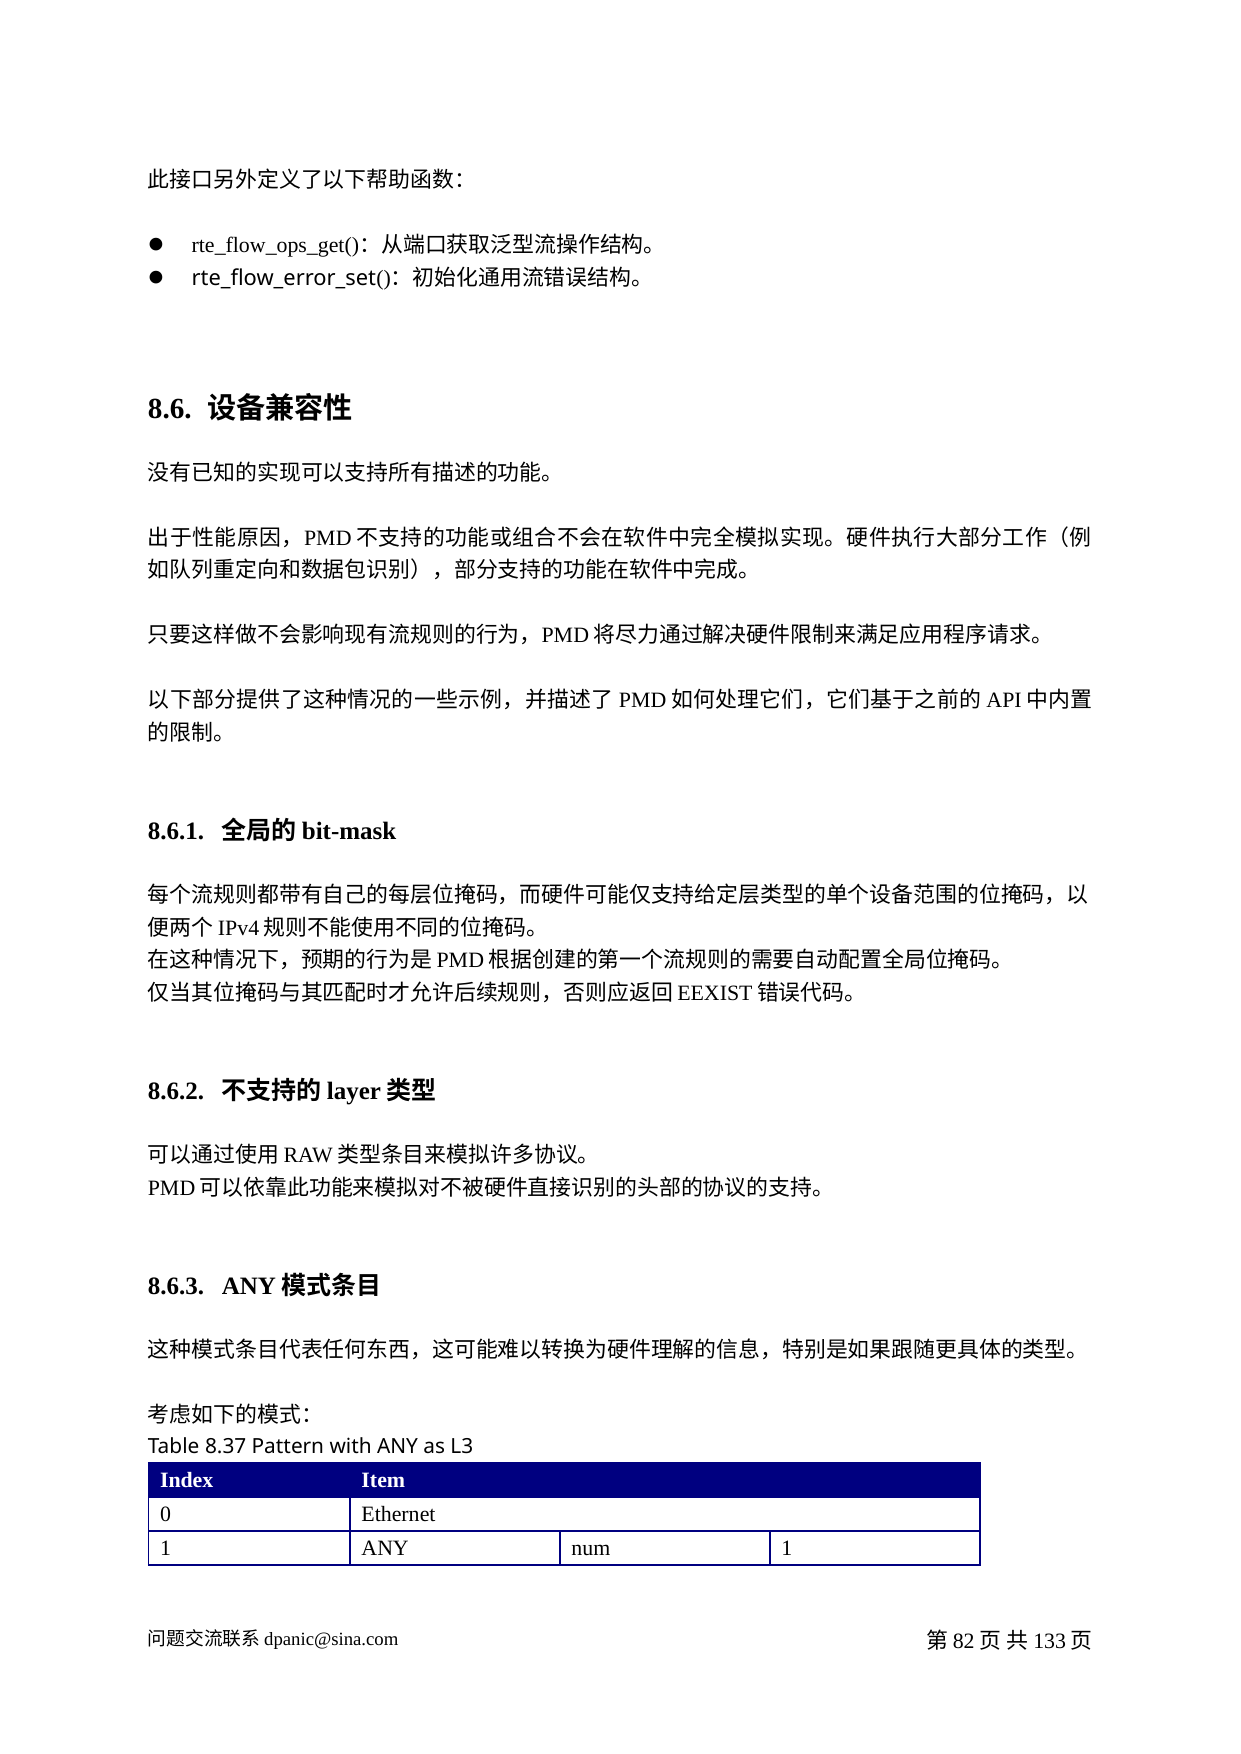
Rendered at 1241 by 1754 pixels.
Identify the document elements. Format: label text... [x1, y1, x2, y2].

text 出于性能原因，PMD不支持的功能或组合不会在软件中完全模拟实现。硬件执行大部分工作（例如队列重定向和数据包识别），部分支持的功能在软件中完成。 [148, 519, 1092, 584]
text 可以通过使用RAW类型条目来模拟许多协议。 [148, 1137, 1092, 1169]
text 仅当其位掩码与其匹配时才允许后续规则，否则应返回EEXIST错误代码。 [148, 974, 1092, 1007]
text 没有已知的实现可以支持所有描述的功能。 [148, 454, 1092, 487]
table_cell num [561, 1532, 769, 1564]
table_header Index [149, 1464, 349, 1496]
table_cell Ethernet [351, 1498, 979, 1530]
list rte_flow_ops_get()：从端口获取泛型流操作结构。 [148, 227, 1092, 259]
text PMD可以依靠此功能来模拟对不被硬件直接识别的头部的协议的支持。 [148, 1169, 1092, 1202]
subtitle 不支持的layer类型 [148, 1056, 1092, 1121]
text 考虑如下的模式： [148, 1397, 1092, 1429]
text 只要这样做不会影响现有流规则的行为，PMD将尽力通过解决硬件限制来满足应用程序请求。 [148, 617, 1092, 649]
subtitle 全局的bit-mask [148, 796, 1092, 861]
subtitle 设备兼容性 [148, 373, 1092, 438]
text 以下部分提供了这种情况的一些示例，并描述了PMD如何处理它们，它们基于之前的API中内置的限制。 [148, 682, 1092, 747]
text 此接口另外定义了以下帮助函数： [148, 162, 1092, 194]
subtitle ANY 模式条目 [148, 1251, 1092, 1316]
text 每个流规则都带有自己的每层位掩码，而硬件可能仅支持给定层类型的单个设备范围的位掩码，以便两个IPv4规则不能使用不同的位掩码。 [148, 877, 1092, 942]
table_header Item [351, 1464, 979, 1496]
table_cell ANY [351, 1532, 559, 1564]
table_cell 1 [149, 1532, 349, 1564]
text 在这种情况下，预期的行为是PMD根据创建的第一个流规则的需要自动配置全局位掩码。 [148, 942, 1092, 974]
text Table 8.37 Pattern with ANY as L3 [148, 1429, 1092, 1462]
list rte_flow_error_set()：初始化通用流错误结构。 [148, 259, 1092, 292]
text 这种模式条目代表任何东西，这可能难以转换为硬件理解的信息，特别是如果跟随更具体的类型。 [148, 1332, 1092, 1364]
table_cell 0 [149, 1498, 349, 1530]
table_cell 1 [771, 1532, 979, 1564]
